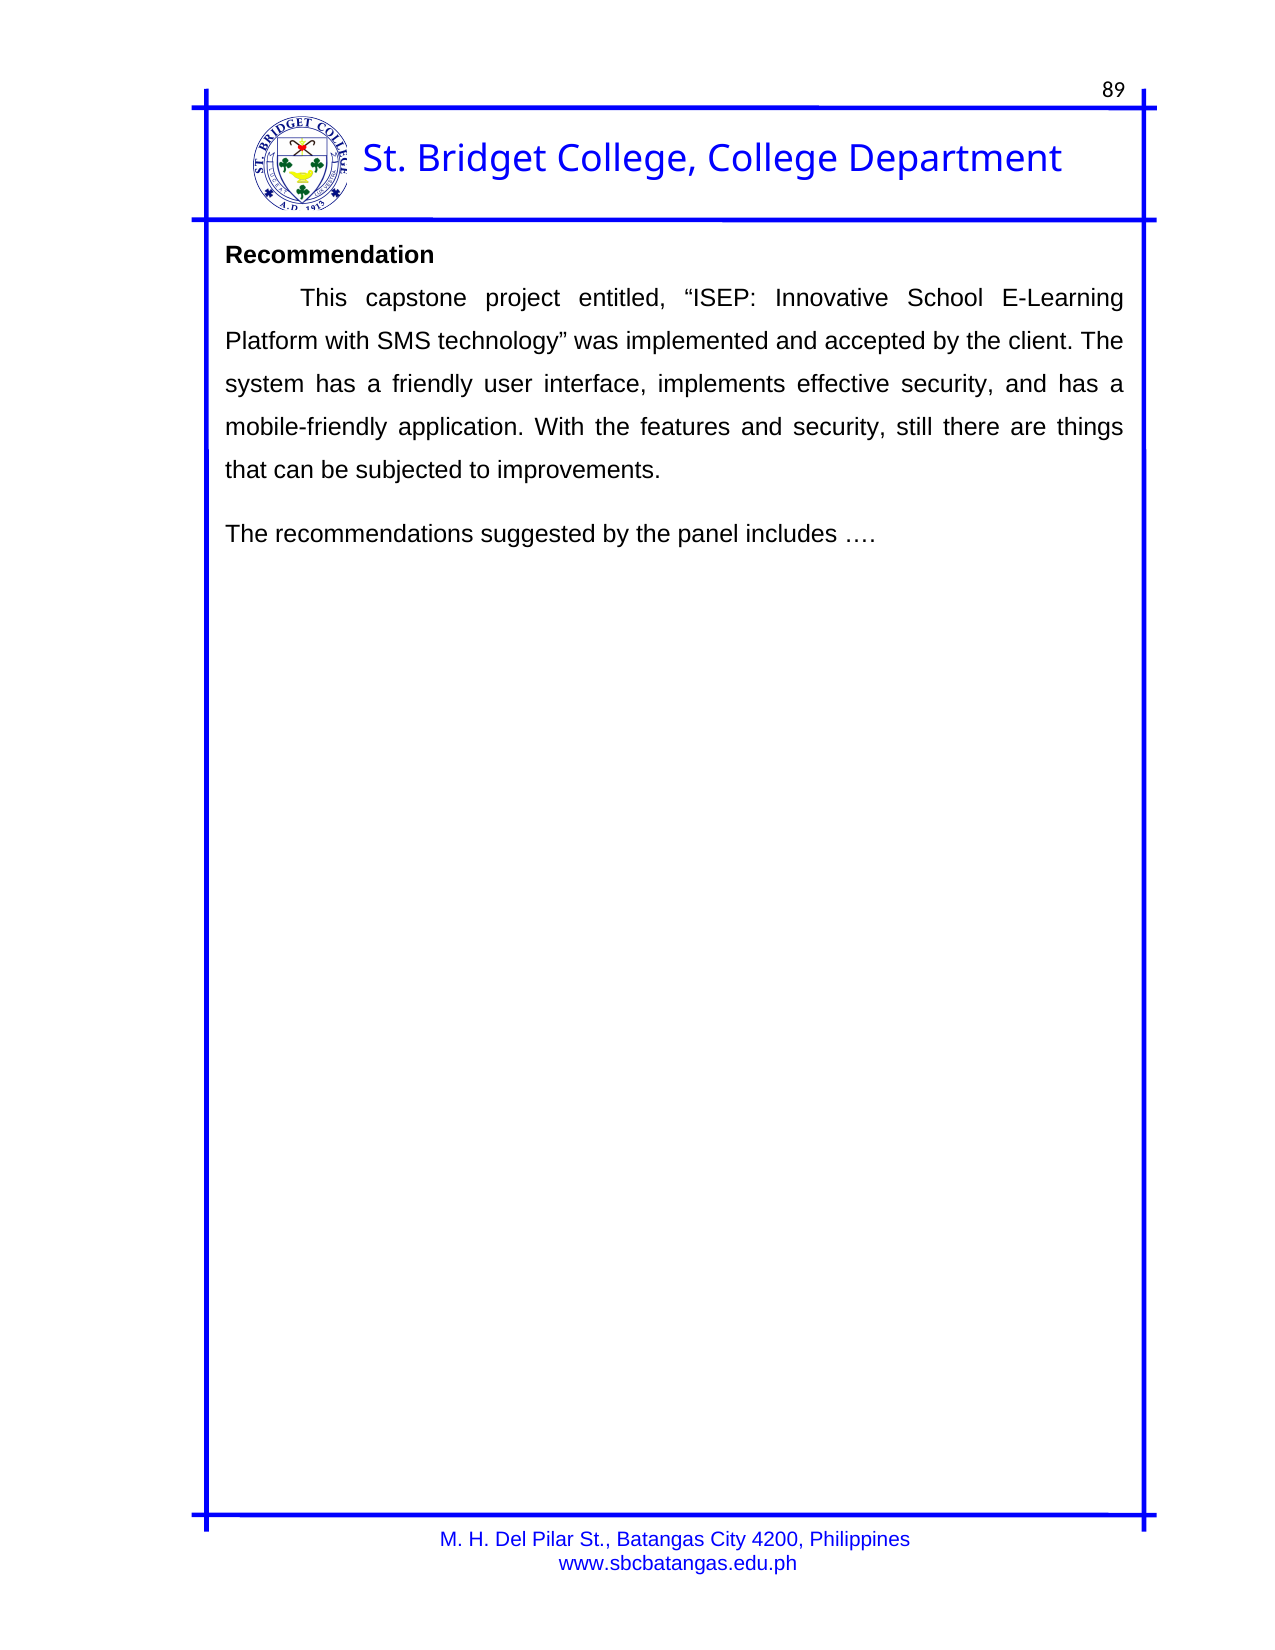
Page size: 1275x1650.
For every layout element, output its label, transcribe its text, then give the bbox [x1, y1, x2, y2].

text The recommendations suggested by the panel includes …. [225, 519, 1125, 548]
picture [253, 116, 347, 211]
text This capstone project entitled, “ISEP: Innovative School E-Learning Platform with SMS technology” was implemented and accepted by the client. The system has a friendly user interface, implements effective security, and has a mobile-friendly application. With the features and security, still there are things that can be subjected to improvements. [225, 283, 1125, 484]
subtitle Recommendation [225, 239, 1125, 268]
